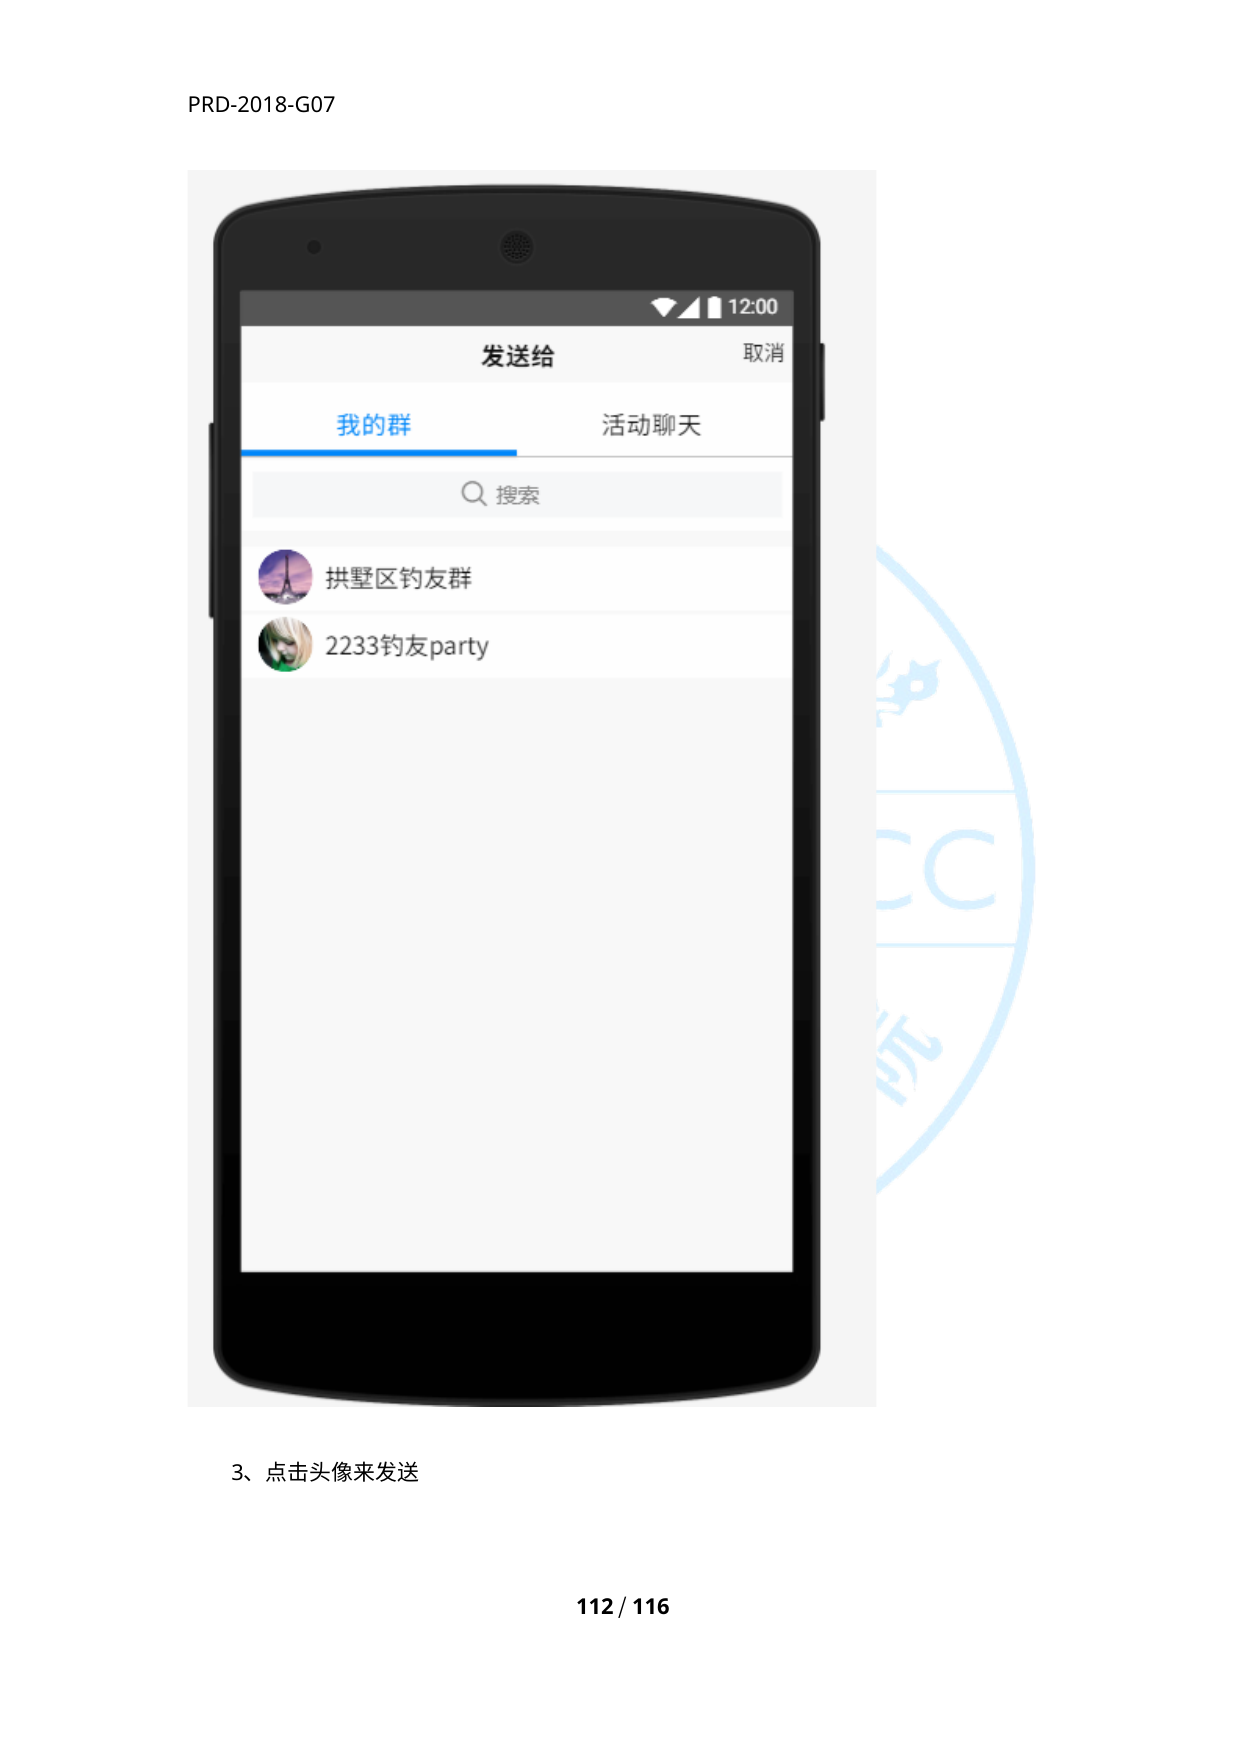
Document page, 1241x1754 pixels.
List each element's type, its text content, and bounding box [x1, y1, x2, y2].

list 3、点击头像来发送 [231, 1454, 1053, 1487]
picture [187, 170, 877, 1407]
